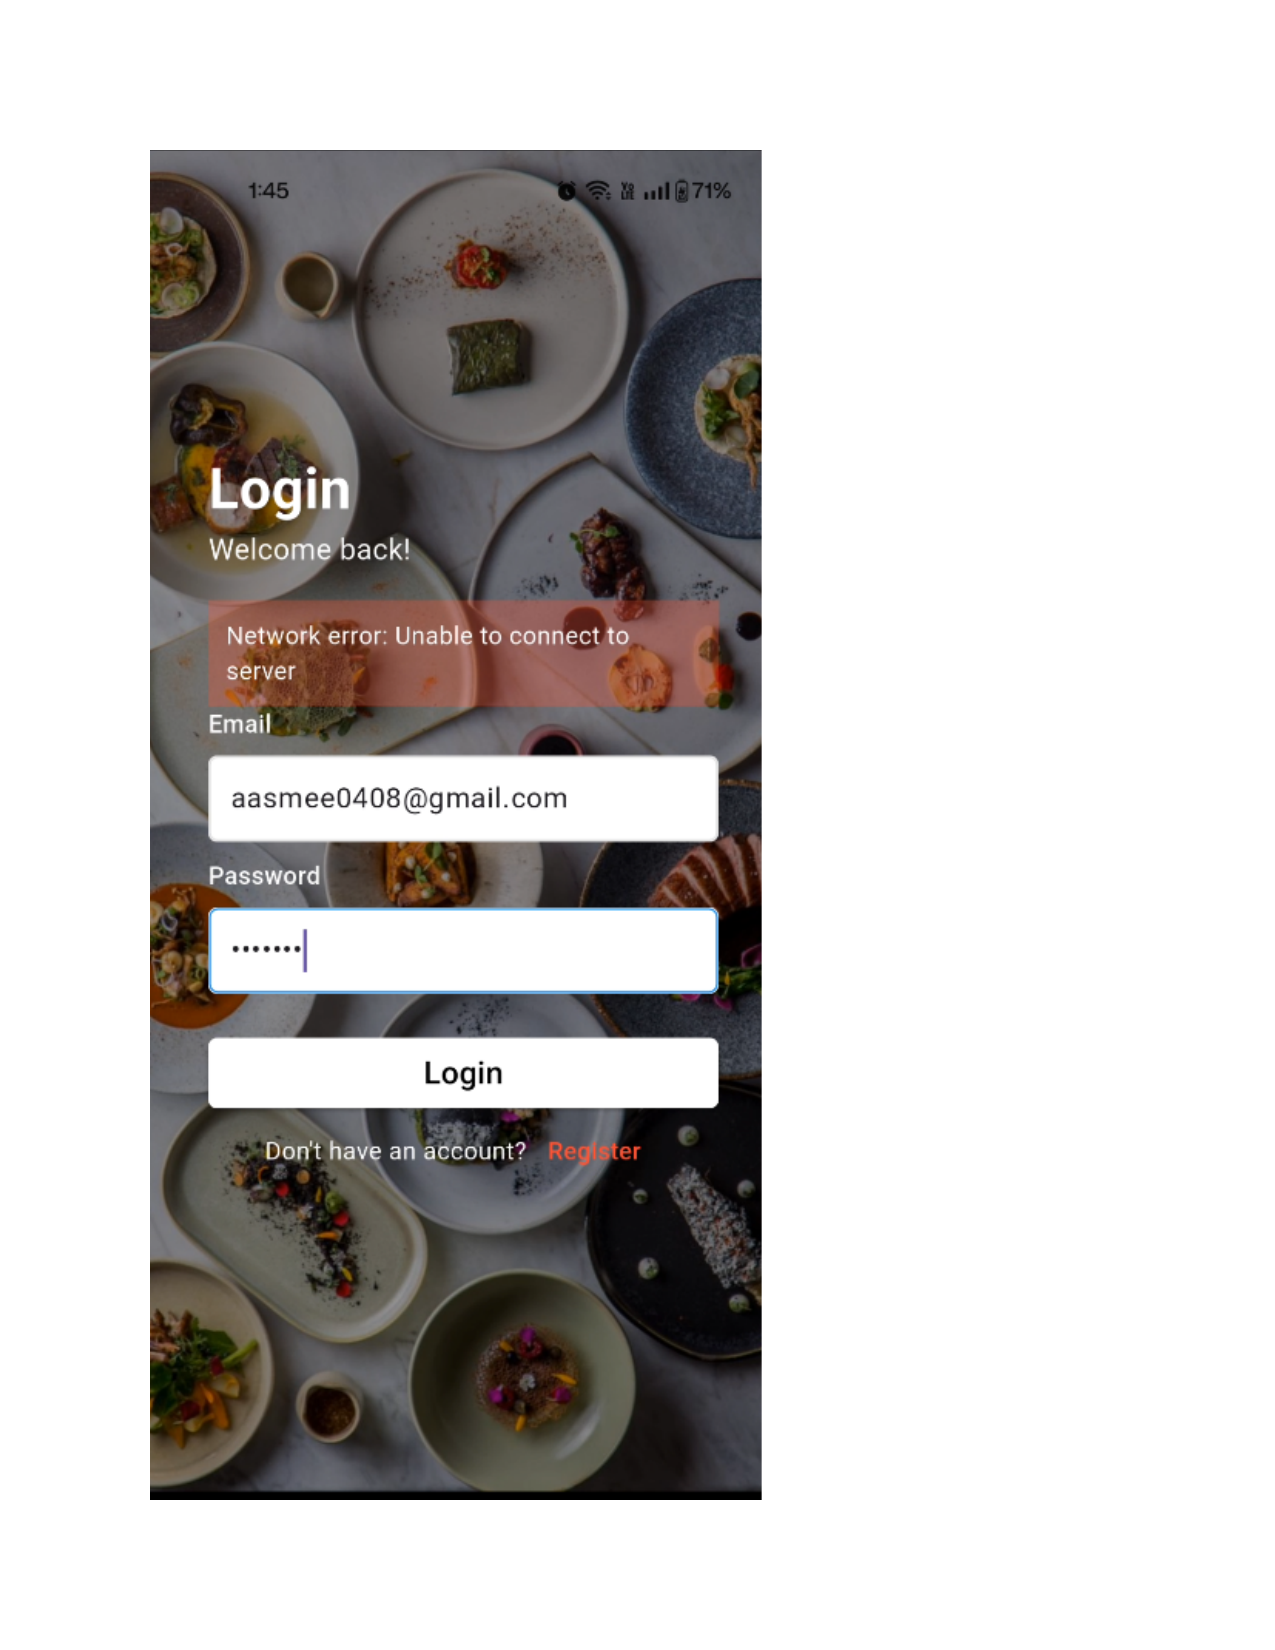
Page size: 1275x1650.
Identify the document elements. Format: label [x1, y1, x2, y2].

picture [150, 150, 762, 1500]
